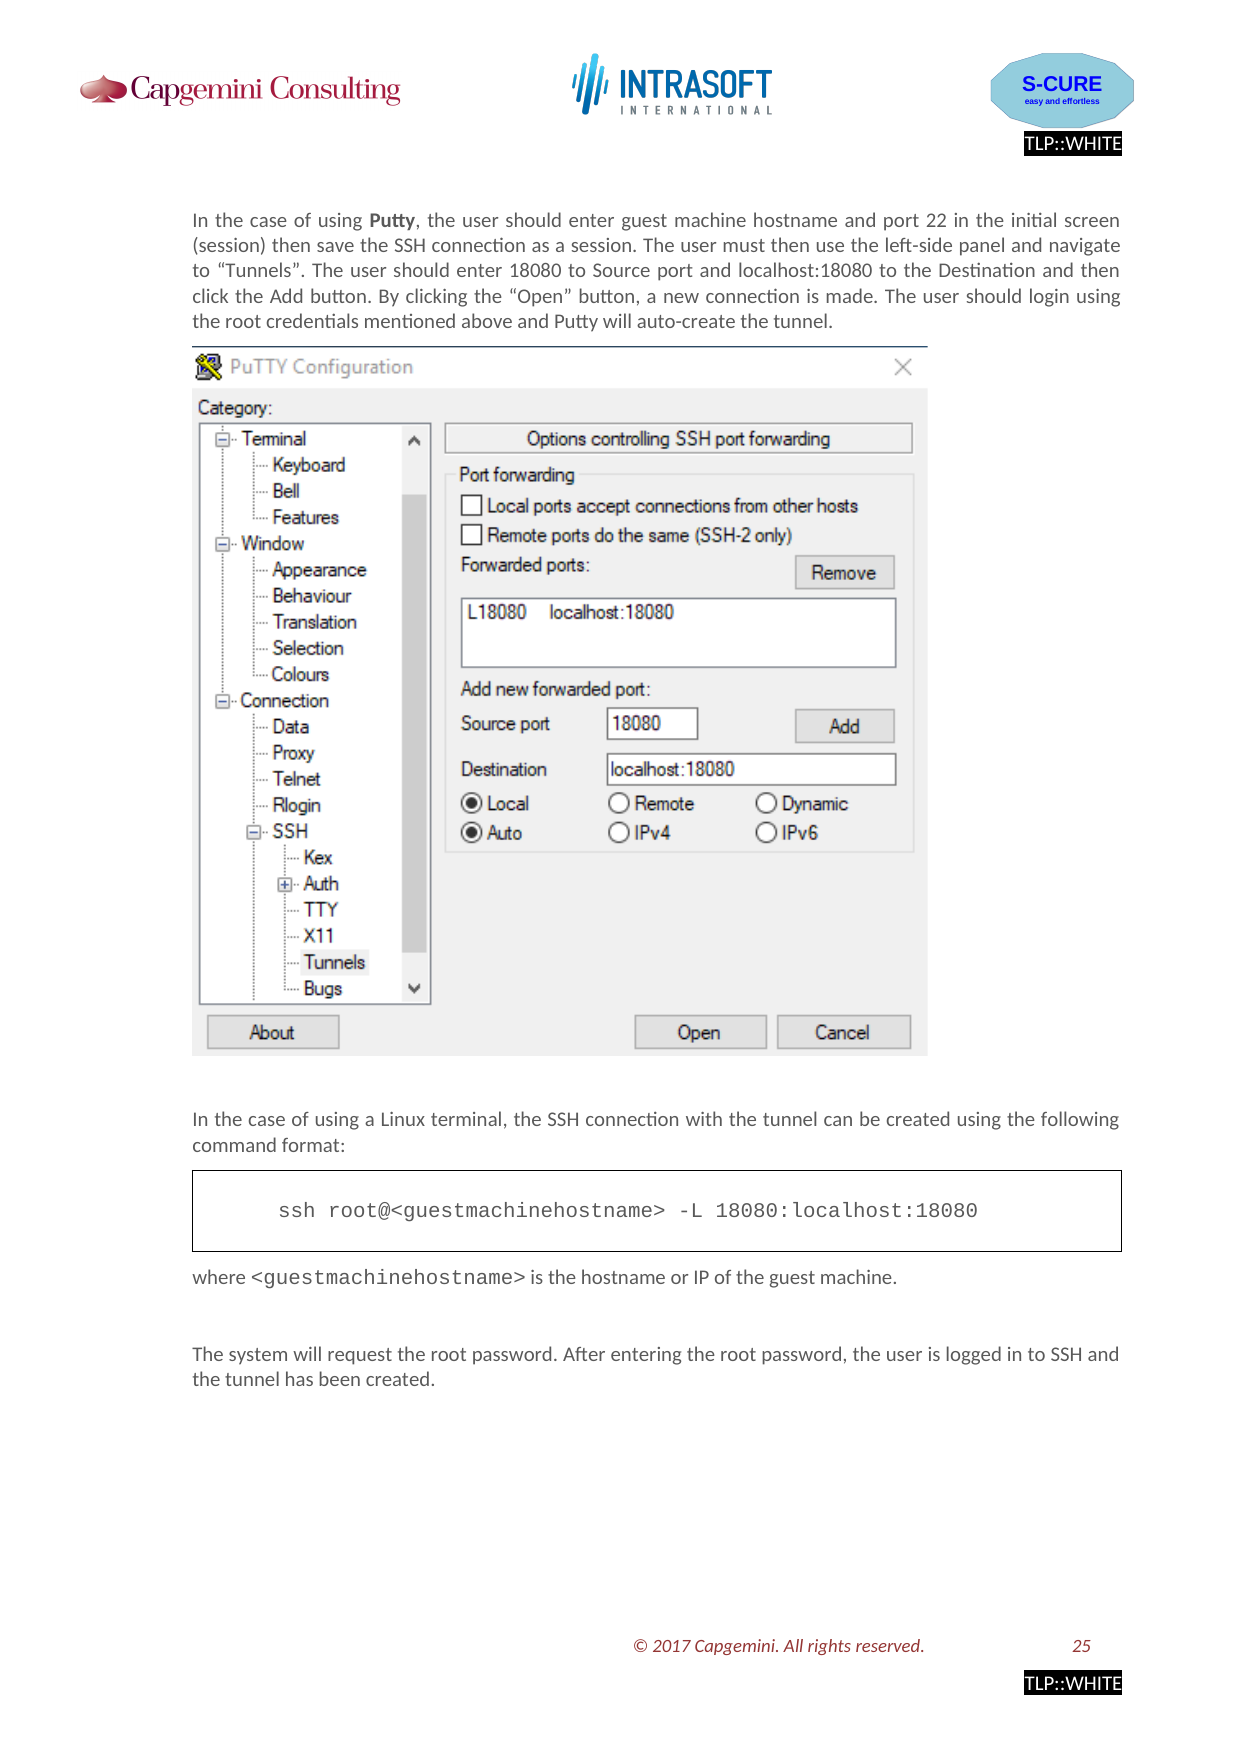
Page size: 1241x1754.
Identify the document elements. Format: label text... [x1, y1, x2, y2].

text where <guestmachinehostname> is the hostname or IP of the guest machine. [192, 1264, 1122, 1291]
picture [571, 52, 773, 116]
text In the case of using Putty, the user should enter guest machine hostname and port 22 in the initial screen (session) then save the SSH connection as a session. The user must then use the left-side panel and navigate to “Tunnels”. The user should enter 18080 to Source port and localhost:18080 to the Destination and then click the Add button. By clicking the “Open” button, a new connection is made. The user should login using the root credentials mentioned above and Putty will auto-create the tunnel. [192, 207, 1122, 334]
text The system will request the root password. After entering the root password, the user is logged in to SSH and the tunnel has been created. [192, 1341, 1122, 1392]
text In the case of using a Linux terminal, the SSH connection with the tunnel can be created using the following command format: [192, 1106, 1122, 1157]
table_header ssh root@<guestmachinehostname> -L 18080:localhost:18080 [193, 1171, 1121, 1251]
picture [192, 346, 928, 1056]
